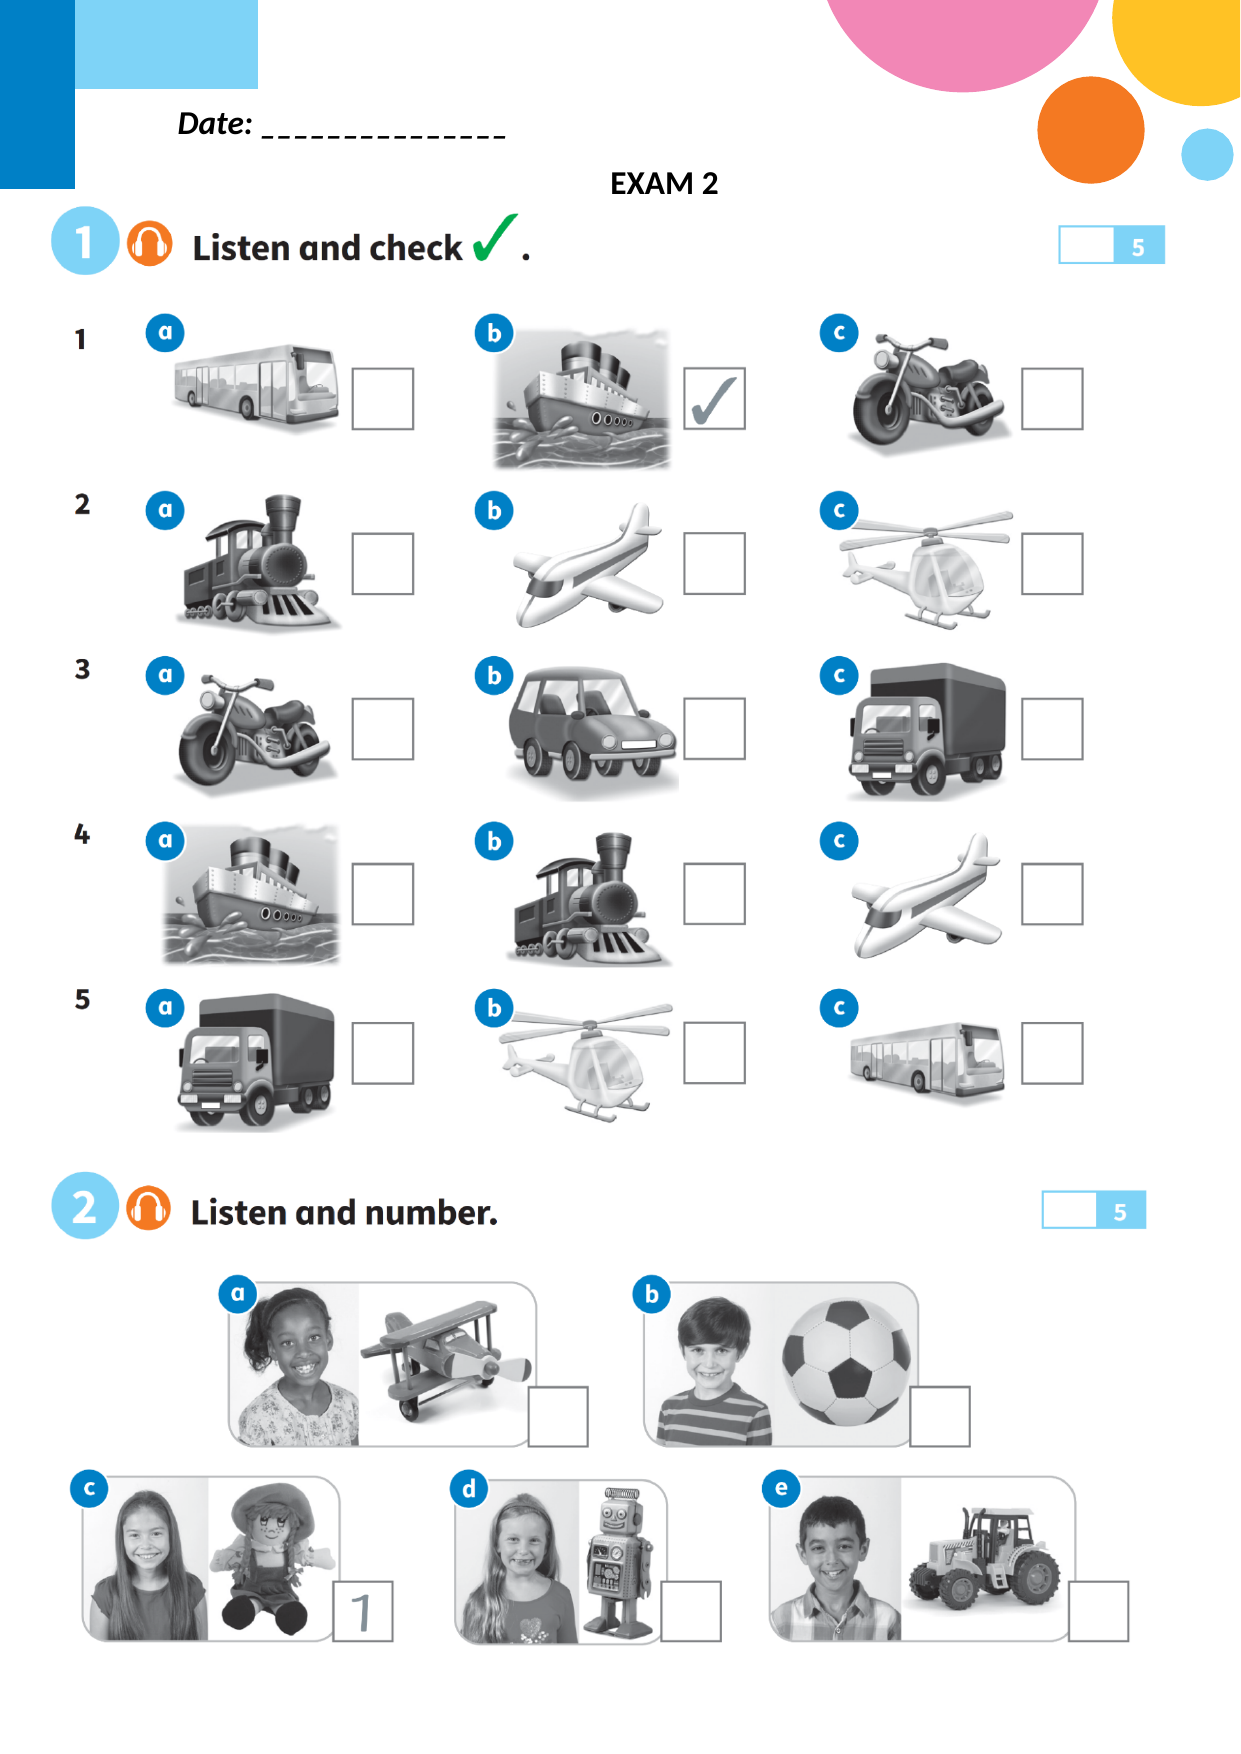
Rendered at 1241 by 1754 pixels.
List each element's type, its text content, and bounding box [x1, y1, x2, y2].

picture [45, 1170, 1152, 1651]
picture [49, 204, 1189, 1141]
text EXAM 2 [177, 162, 1152, 203]
text Date: _______________ [177, 102, 1152, 142]
